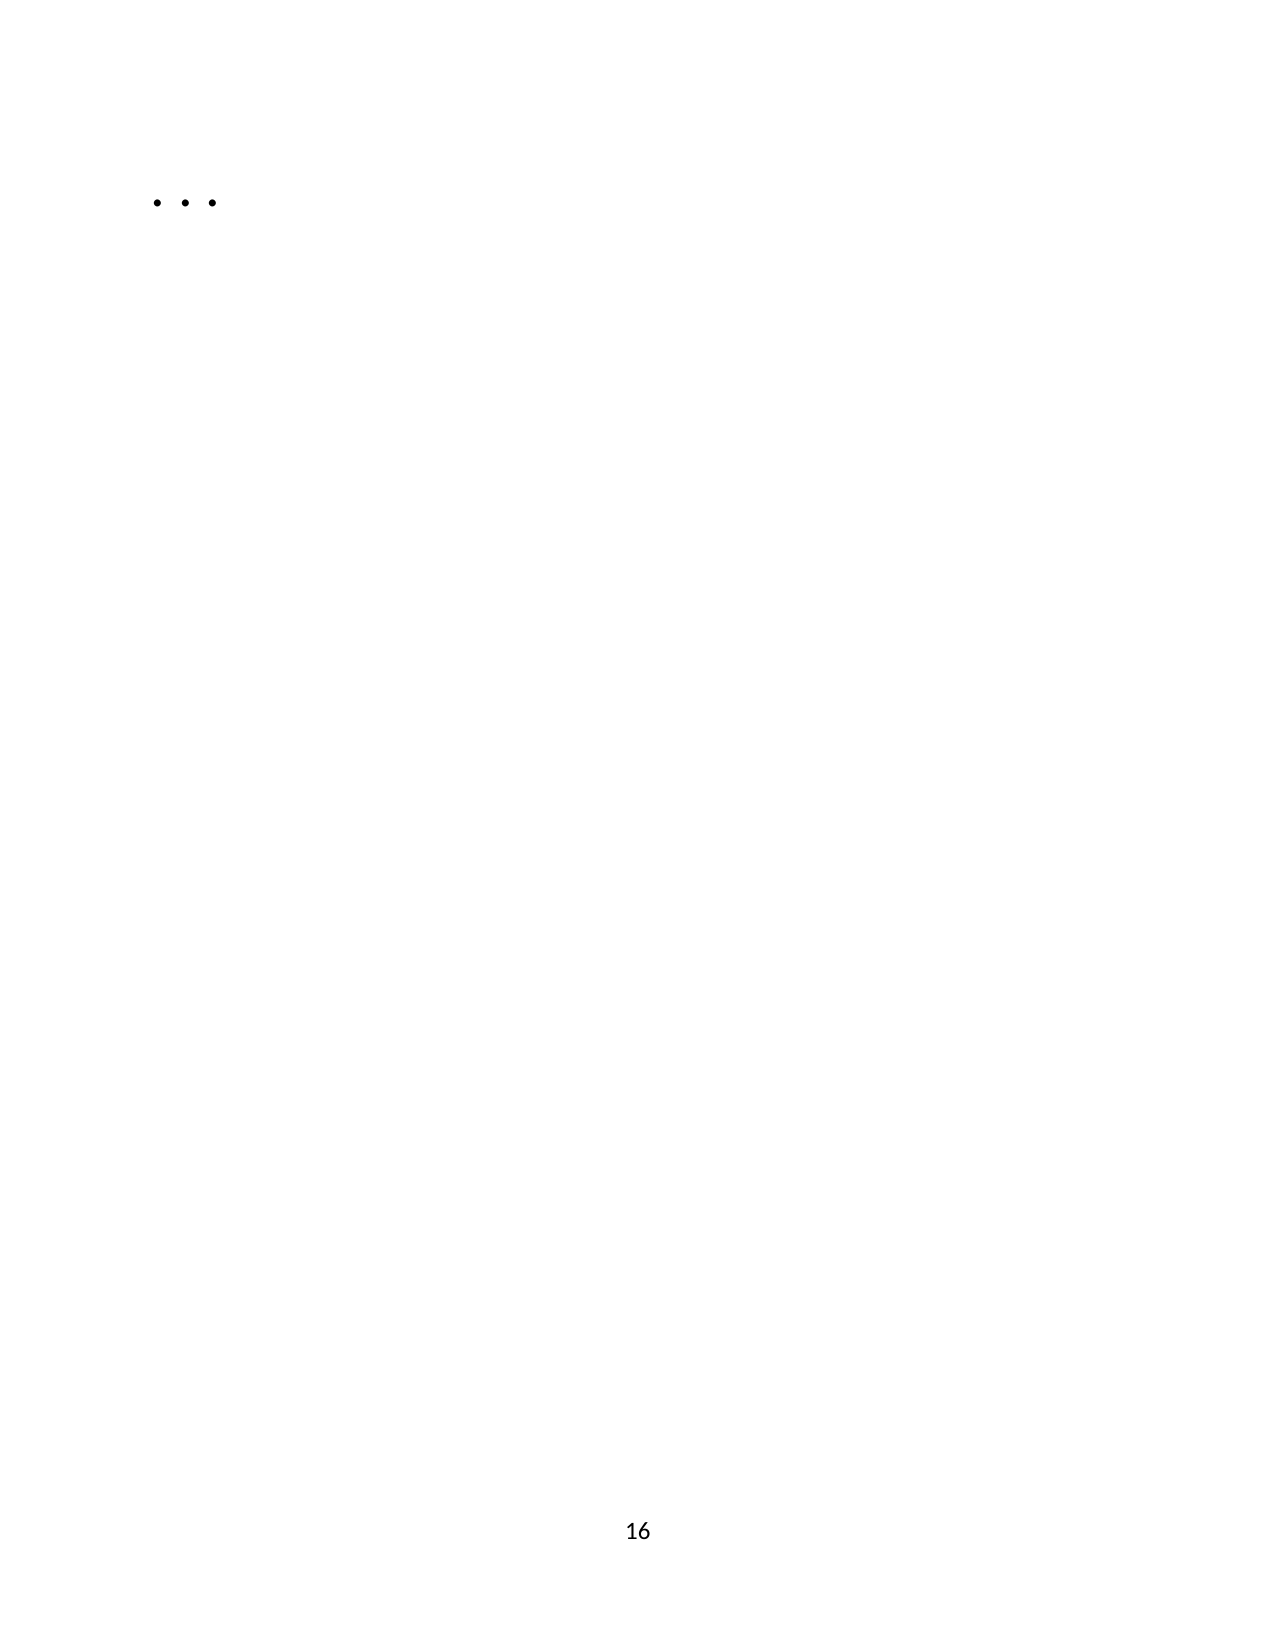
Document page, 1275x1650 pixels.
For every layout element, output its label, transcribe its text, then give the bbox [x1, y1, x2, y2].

text . . . [150, 150, 1125, 221]
